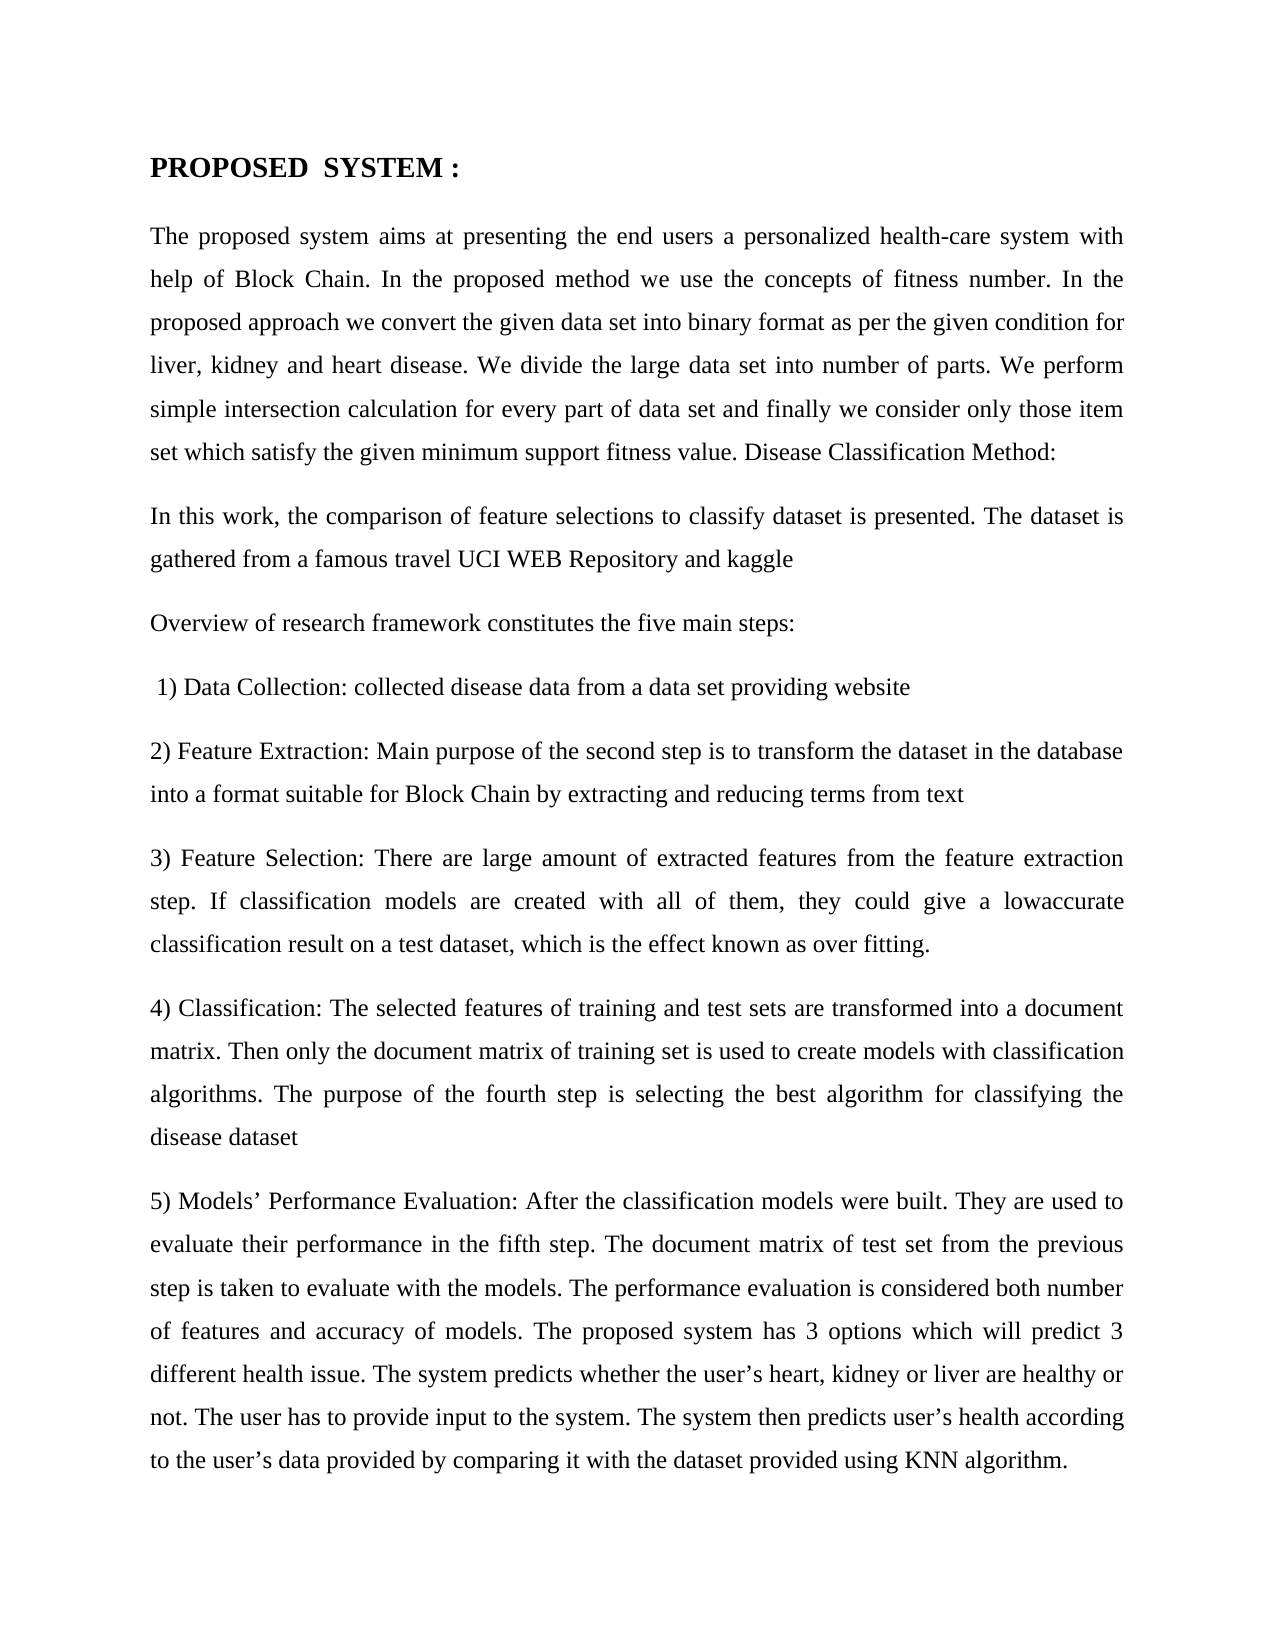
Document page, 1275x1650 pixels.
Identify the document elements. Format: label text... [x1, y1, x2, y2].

text 1) Data Collection: collected disease data from a data set providing website [150, 672, 1125, 701]
text 4) Classification: The selected features of training and test sets are transformed into a document matrix. Then only the document matrix of training set is used to create models with classification algorithms. The purpose of the fourth step is selecting the best algorithm for classifying the disease dataset [150, 993, 1125, 1151]
text PROPOSED SYSTEM : [150, 150, 1125, 183]
text 5) Models’ Performance Evaluation: After the classification models were built. They are used to evaluate their performance in the fifth step. The document matrix of test set from the previous step is taken to evaluate with the models. The performance evaluation is considered both number of features and accuracy of models. The proposed system has 3 options which will predict 3 different health issue. The system predicts whether the user’s heart, kidney or liver are healthy or not. The user has to provide input to the system. The system then predicts user’s health according to the user’s data provided by comparing it with the dataset provided using KNN algorithm. [150, 1186, 1125, 1474]
text In this work, the comparison of feature selections to classify dataset is presented. The dataset is gathered from a famous travel UCI WEB Repository and kaggle [150, 501, 1125, 573]
text Overview of research framework constitutes the five main steps: [150, 608, 1125, 637]
text 3) Feature Selection: There are large amount of extracted features from the feature extraction step. If classification models are created with all of them, they could give a lowaccurate classification result on a test dataset, which is the effect known as over fitting. [150, 843, 1125, 958]
text 2) Feature Extraction: Main purpose of the second step is to transform the dataset in the database into a format suitable for Block Chain by extracting and reducing terms from text [150, 736, 1125, 808]
text The proposed system aims at presenting the end users a personalized health-care system with help of Block Chain. In the proposed method we use the concepts of fitness number. In the proposed approach we convert the given data set into binary format as per the given condition for liver, kidney and heart disease. We divide the large data set into number of parts. We perform simple intersection calculation for every part of data set and finally we consider only those item set which satisfy the given minimum support fitness value. Disease Classification Method: [150, 221, 1125, 466]
